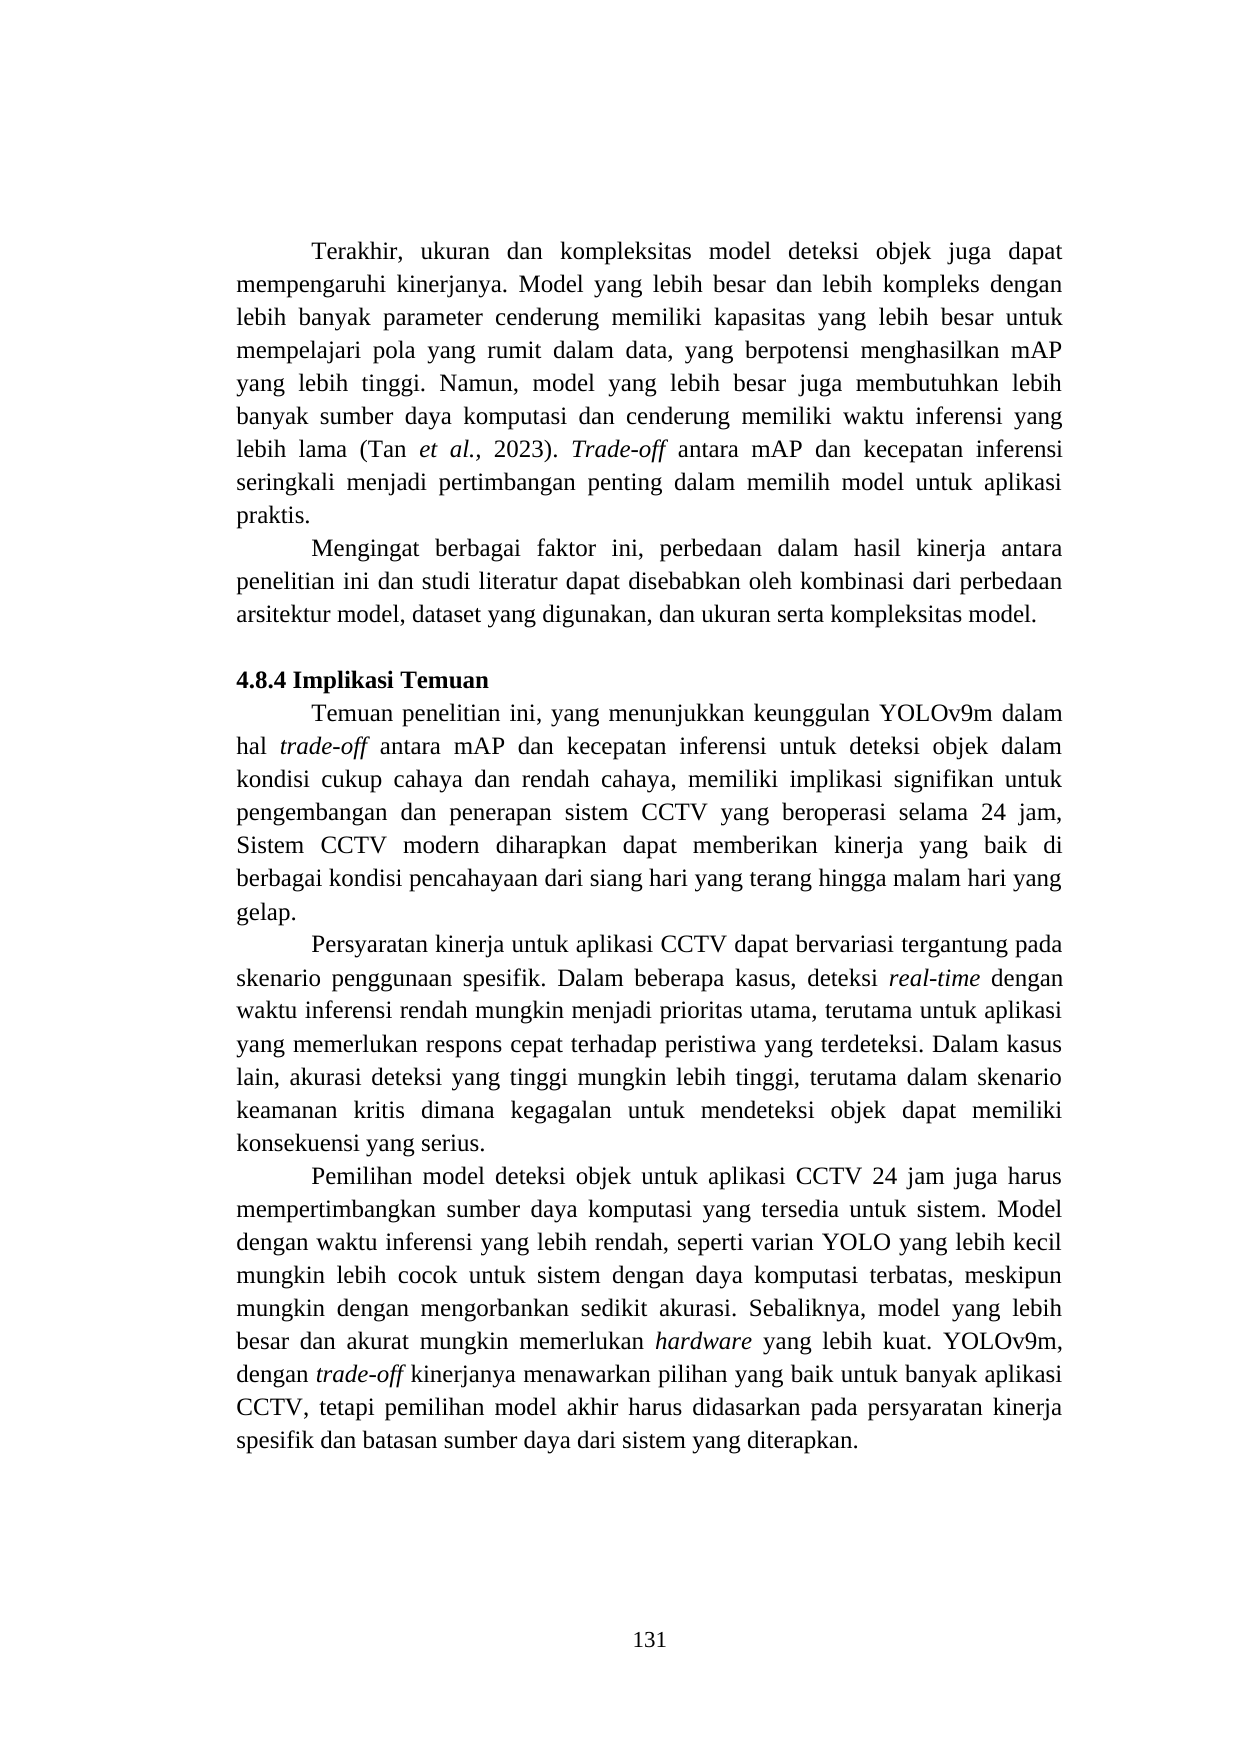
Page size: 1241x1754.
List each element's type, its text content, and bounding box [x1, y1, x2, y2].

text Pemilihan model deteksi objek untuk aplikasi CCTV 24 jam juga harus mempertimbangkan sumber daya komputasi yang tersedia untuk sistem. Model dengan waktu inferensi yang lebih rendah, seperti varian YOLO yang lebih kecil mungkin lebih cocok untuk sistem dengan daya komputasi terbatas, meskipun mungkin dengan mengorbankan sedikit akurasi. Sebaliknya, model yang lebih besar dan akurat mungkin memerlukan hardware yang lebih kuat. YOLOv9m, dengan trade-off kinerjanya menawarkan pilihan yang baik untuk banyak aplikasi CCTV, tetapi pemilihan model akhir harus didasarkan pada persyaratan kinerja spesifik dan batasan sumber daya dari sistem yang diterapkan. [236, 1161, 1063, 1454]
text 4.8.4 Implikasi Temuan [236, 665, 1063, 694]
text Temuan penelitian ini, yang menunjukkan keunggulan YOLOv9m dalam hal trade-off antara mAP dan kecepatan inferensi untuk deteksi objek dalam kondisi cukup cahaya dan rendah cahaya, memiliki implikasi signifikan untuk pengembangan dan penerapan sistem CCTV yang beroperasi selama 24 jam, Sistem CCTV modern diharapkan dapat memberikan kinerja yang baik di berbagai kondisi pencahayaan dari siang hari yang terang hingga malam hari yang gelap. [236, 698, 1063, 925]
text Persyaratan kinerja untuk aplikasi CCTV dapat bervariasi tergantung pada skenario penggunaan spesifik. Dalam beberapa kasus, deteksi real-time dengan waktu inferensi rendah mungkin menjadi prioritas utama, terutama untuk aplikasi yang memerlukan respons cepat terhadap peristiwa yang terdeteksi. Dalam kasus lain, akurasi deteksi yang tinggi mungkin lebih tinggi, terutama dalam skenario keamanan kritis dimana kegagalan untuk mendeteksi objek dapat memiliki konsekuensi yang serius. [236, 929, 1063, 1156]
text Mengingat berbagai faktor ini, perbedaan dalam hasil kinerja antara penelitian ini dan studi literatur dapat disebabkan oleh kombinasi dari perbedaan arsitektur model, dataset yang digunakan, dan ukuran serta kompleksitas model. [236, 533, 1063, 628]
text Terakhir, ukuran dan kompleksitas model deteksi objek juga dapat mempengaruhi kinerjanya. Model yang lebih besar dan lebih kompleks dengan lebih banyak parameter cenderung memiliki kapasitas yang lebih besar untuk mempelajari pola yang rumit dalam data, yang berpotensi menghasilkan mAP yang lebih tinggi. Namun, model yang lebih besar juga membutuhkan lebih banyak sumber daya komputasi dan cenderung memiliki waktu inferensi yang lebih lama (Tan et al., 2023). Trade-off antara mAP dan kecepatan inferensi seringkali menjadi pertimbangan penting dalam memilih model untuk aplikasi praktis. [236, 236, 1063, 529]
